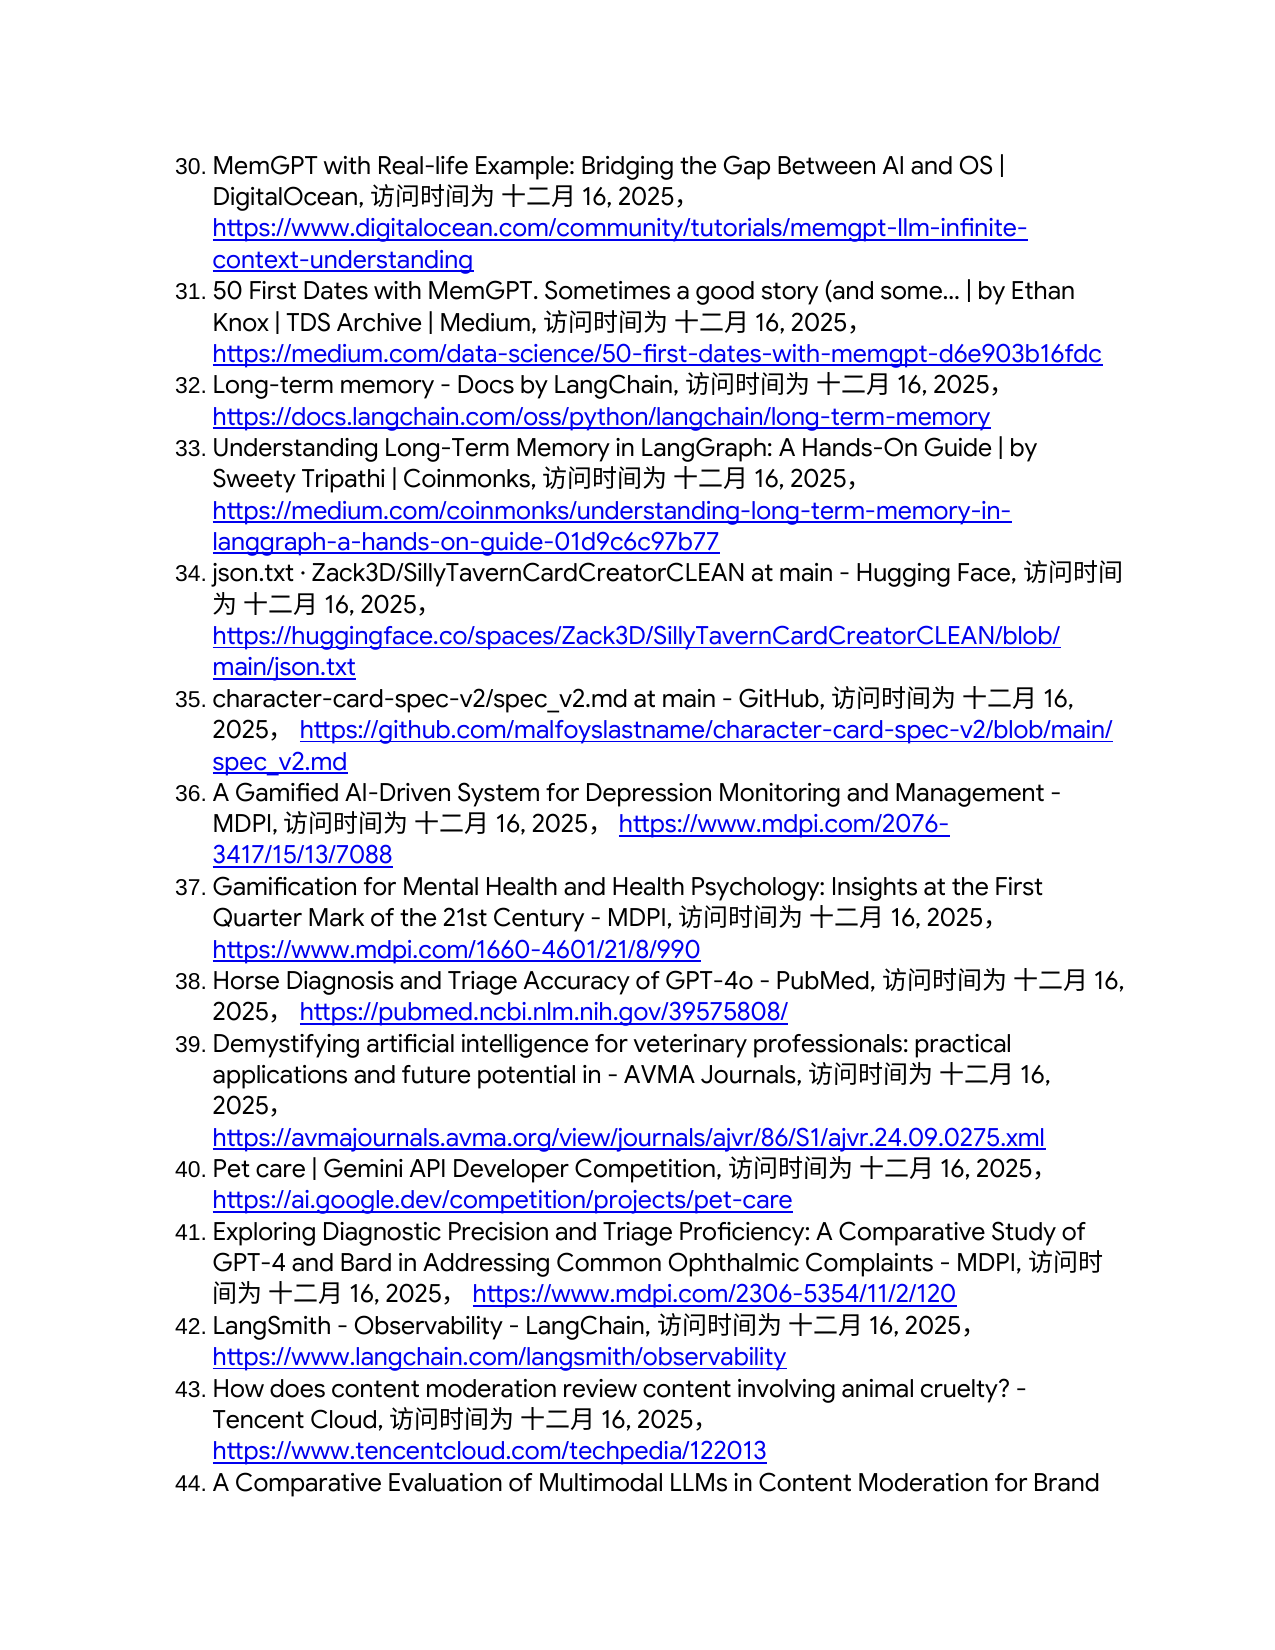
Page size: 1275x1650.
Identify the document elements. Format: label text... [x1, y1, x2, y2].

list 50 First Dates with MemGPT. Sometimes a good story (and some… | by Ethan Knox | TDS Archive | Medium, 访问时间为 十二月 16, 2025， https://medium.com/data-science/50-first-dates-with-memgpt-d6e903b16fdc [175, 275, 1125, 369]
list How does content moderation review content involving animal cruelty? - Tencent Cloud, 访问时间为 十二月 16, 2025， https://www.tencentcloud.com/techpedia/122013 [175, 1373, 1125, 1467]
list LangSmith - Observability - LangChain, 访问时间为 十二月 16, 2025， https://www.langchain.com/langsmith/observability [175, 1310, 1125, 1373]
list Gamification for Mental Health and Health Psychology: Insights at the First Quarter Mark of the 21st Century - MDPI, 访问时间为 十二月 16, 2025， https://www.mdpi.com/1660-4601/21/8/990 [175, 871, 1125, 965]
list Demystifying artificial intelligence for veterinary professionals: practical applications and future potential in - AVMA Journals, 访问时间为 十二月 16, 2025， https://avmajournals.avma.org/view/journals/ajvr/86/S1/ajvr.24.09.0275.xml [175, 1028, 1125, 1153]
list Understanding Long-Term Memory in LangGraph: A Hands-On Guide | by Sweety Tripathi | Coinmonks, 访问时间为 十二月 16, 2025， https://medium.com/coinmonks/understanding-long-term-memory-in-langgraph-a-hands-on-guide-01d9c6c97b77 [175, 432, 1125, 558]
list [175, 1467, 1125, 1498]
list Exploring Diagnostic Precision and Triage Proficiency: A Comparative Study of GPT-4 and Bard in Addressing Common Ophthalmic Complaints - MDPI, 访问时间为 十二月 16, 2025， https://www.mdpi.com/2306-5354/11/2/120 [175, 1216, 1125, 1310]
list Long-term memory - Docs by LangChain, 访问时间为 十二月 16, 2025， https://docs.langchain.com/oss/python/langchain/long-term-memory [175, 369, 1125, 432]
list MemGPT with Real-life Example: Bridging the Gap Between AI and OS | DigitalOcean, 访问时间为 十二月 16, 2025， https://www.digitalocean.com/community/tutorials/memgpt-llm-infinite-context-understanding [175, 150, 1125, 275]
list character-card-spec-v2/spec_v2.md at main - GitHub, 访问时间为 十二月 16, 2025， https://github.com/malfoyslastname/character-card-spec-v2/blob/main/spec_v2.md [175, 683, 1125, 777]
list Pet care | Gemini API Developer Competition, 访问时间为 十二月 16, 2025， https://ai.google.dev/competition/projects/pet-care [175, 1153, 1125, 1216]
list Horse Diagnosis and Triage Accuracy of GPT-4o - PubMed, 访问时间为 十二月 16, 2025， https://pubmed.ncbi.nlm.nih.gov/39575808/ [175, 965, 1125, 1028]
list A Gamified AI-Driven System for Depression Monitoring and Management - MDPI, 访问时间为 十二月 16, 2025， https://www.mdpi.com/2076-3417/15/13/7088 [175, 777, 1125, 871]
list json.txt · Zack3D/SillyTavernCardCreatorCLEAN at main - Hugging Face, 访问时间为 十二月 16, 2025， https://huggingface.co/spaces/Zack3D/SillyTavernCardCreatorCLEAN/blob/main/json.txt [175, 558, 1125, 683]
